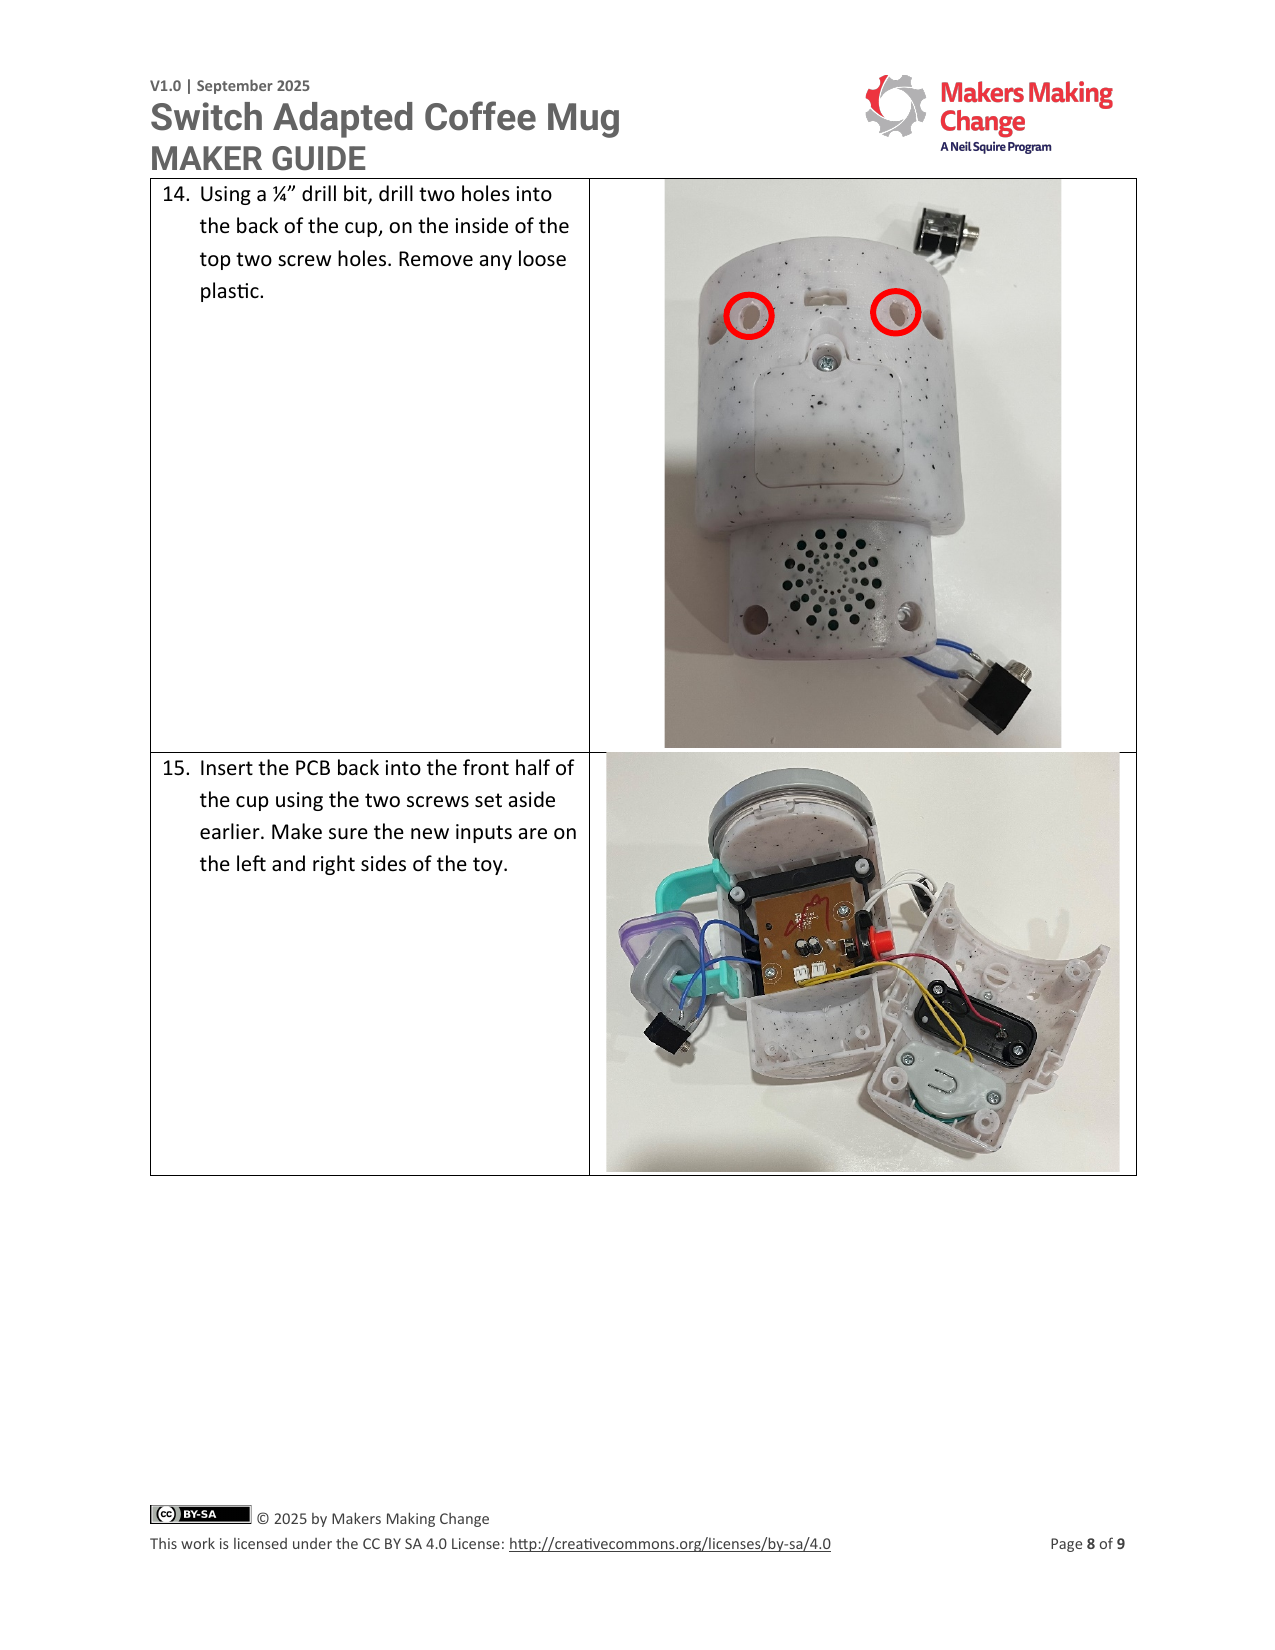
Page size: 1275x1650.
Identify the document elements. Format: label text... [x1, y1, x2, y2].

picture [150, 1505, 252, 1524]
table_cell Using a ¼” drill bit, drill two holes into the back of the cup, on the inside of the top two screw holes. Remove any loose plastic. [151, 179, 589, 752]
picture [606, 752, 1120, 1172]
table_cell [590, 179, 1136, 752]
picture [664, 179, 1062, 748]
table_cell Insert the PCB back into the front half of the cup using the two screws set aside earlier. Make sure the new inputs are on the left and right sides of the toy. [151, 753, 589, 1175]
picture [865, 75, 1113, 154]
table_cell [590, 753, 1136, 1175]
